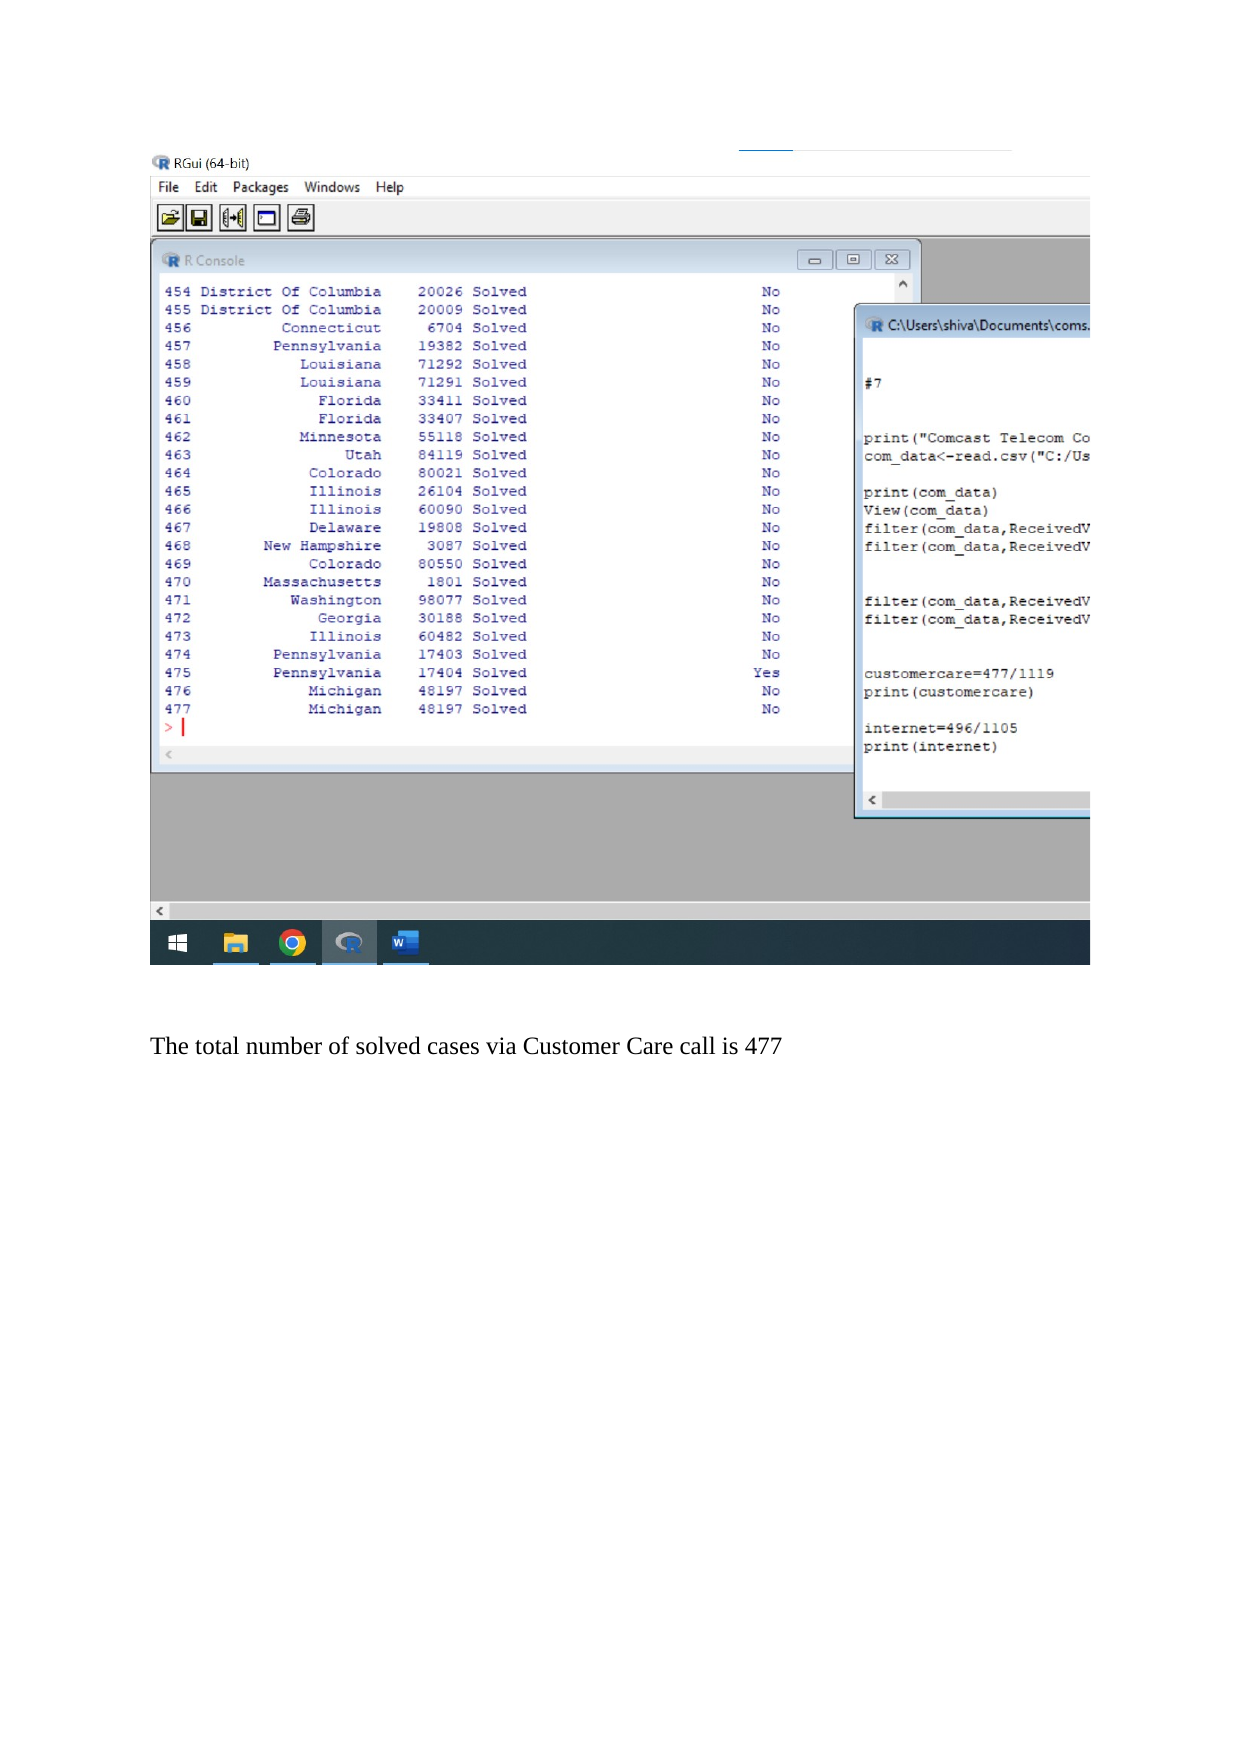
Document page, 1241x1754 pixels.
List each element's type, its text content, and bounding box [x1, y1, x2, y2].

picture [150, 150, 1091, 965]
text The total number of solved cases via Customer Care call is 477 [150, 1031, 1090, 1060]
